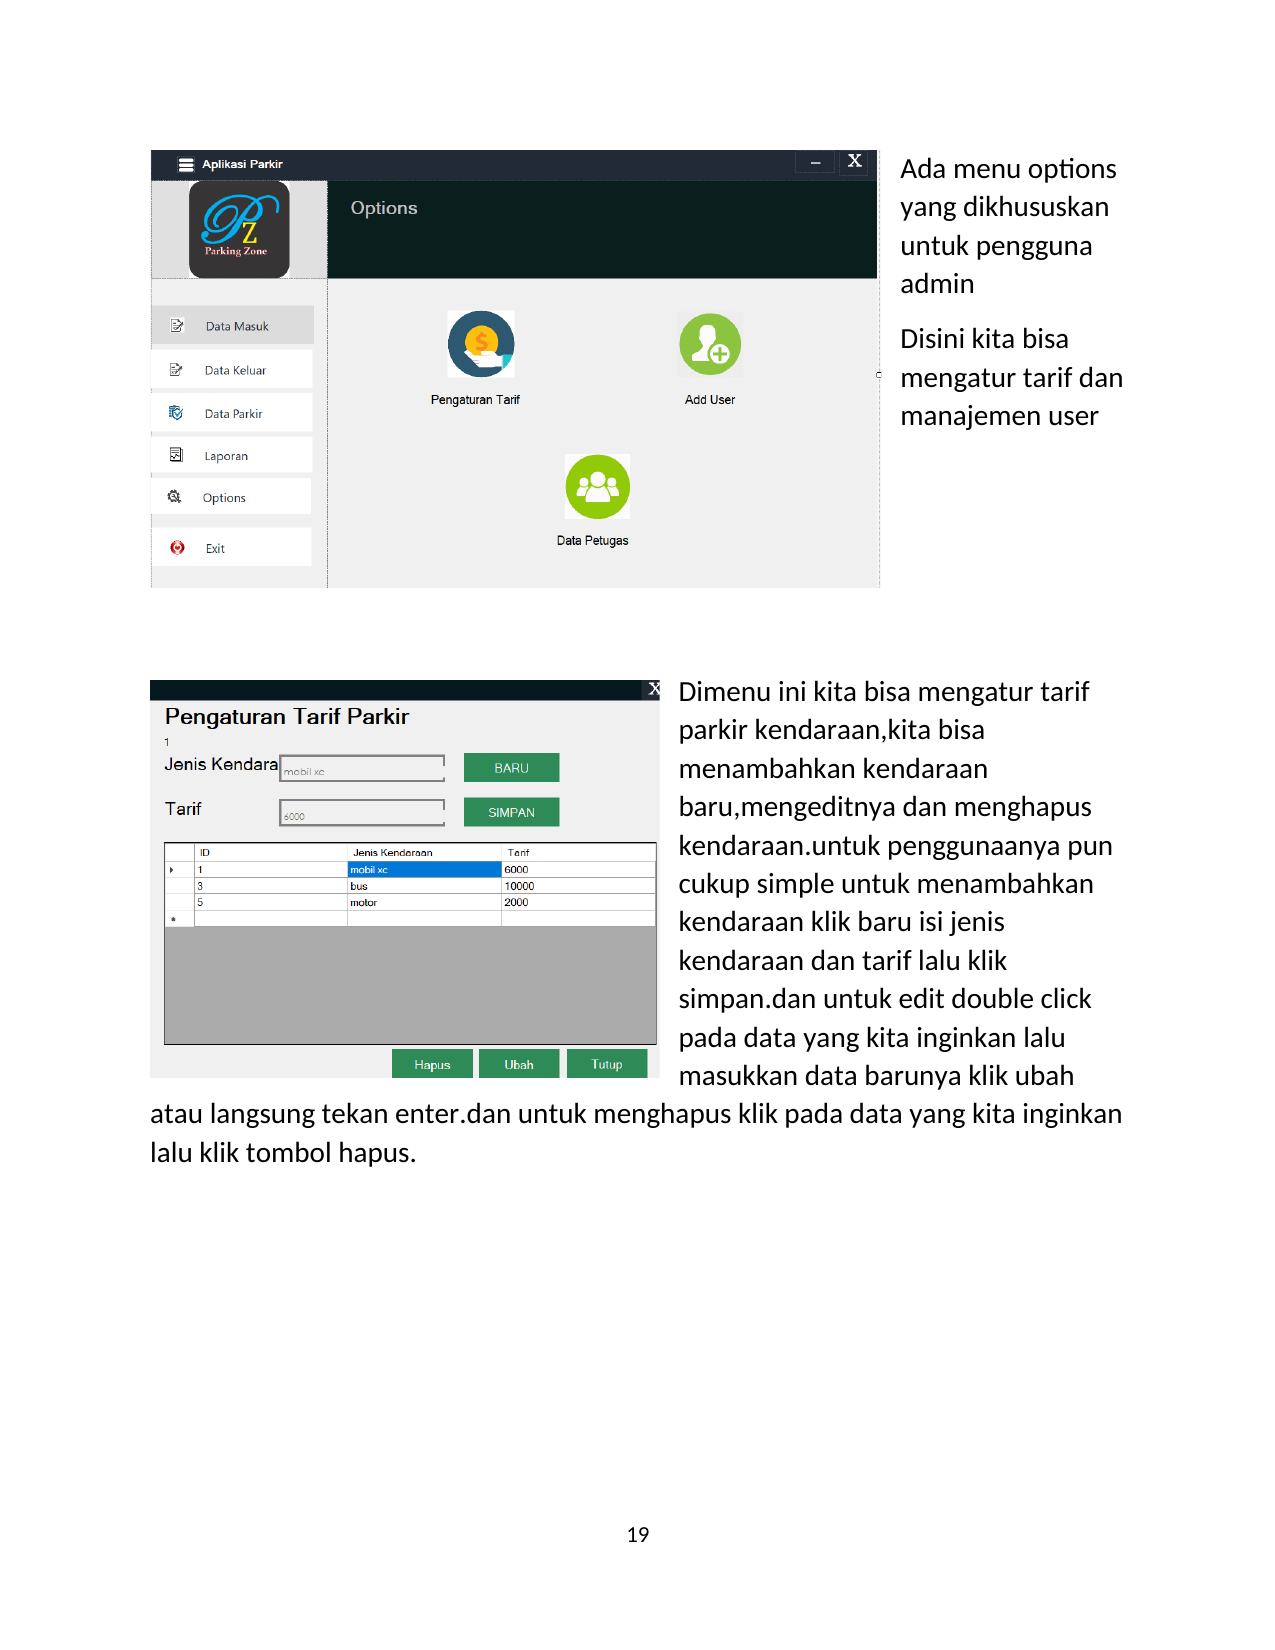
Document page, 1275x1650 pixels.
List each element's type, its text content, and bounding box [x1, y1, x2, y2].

picture [150, 680, 659, 1077]
text Ada menu options yang dikhususkan untuk pengguna admin [882, 150, 1125, 301]
picture [150, 150, 882, 588]
text Disini kita bisa mengatur tarif dan manajemen user [882, 320, 1125, 433]
